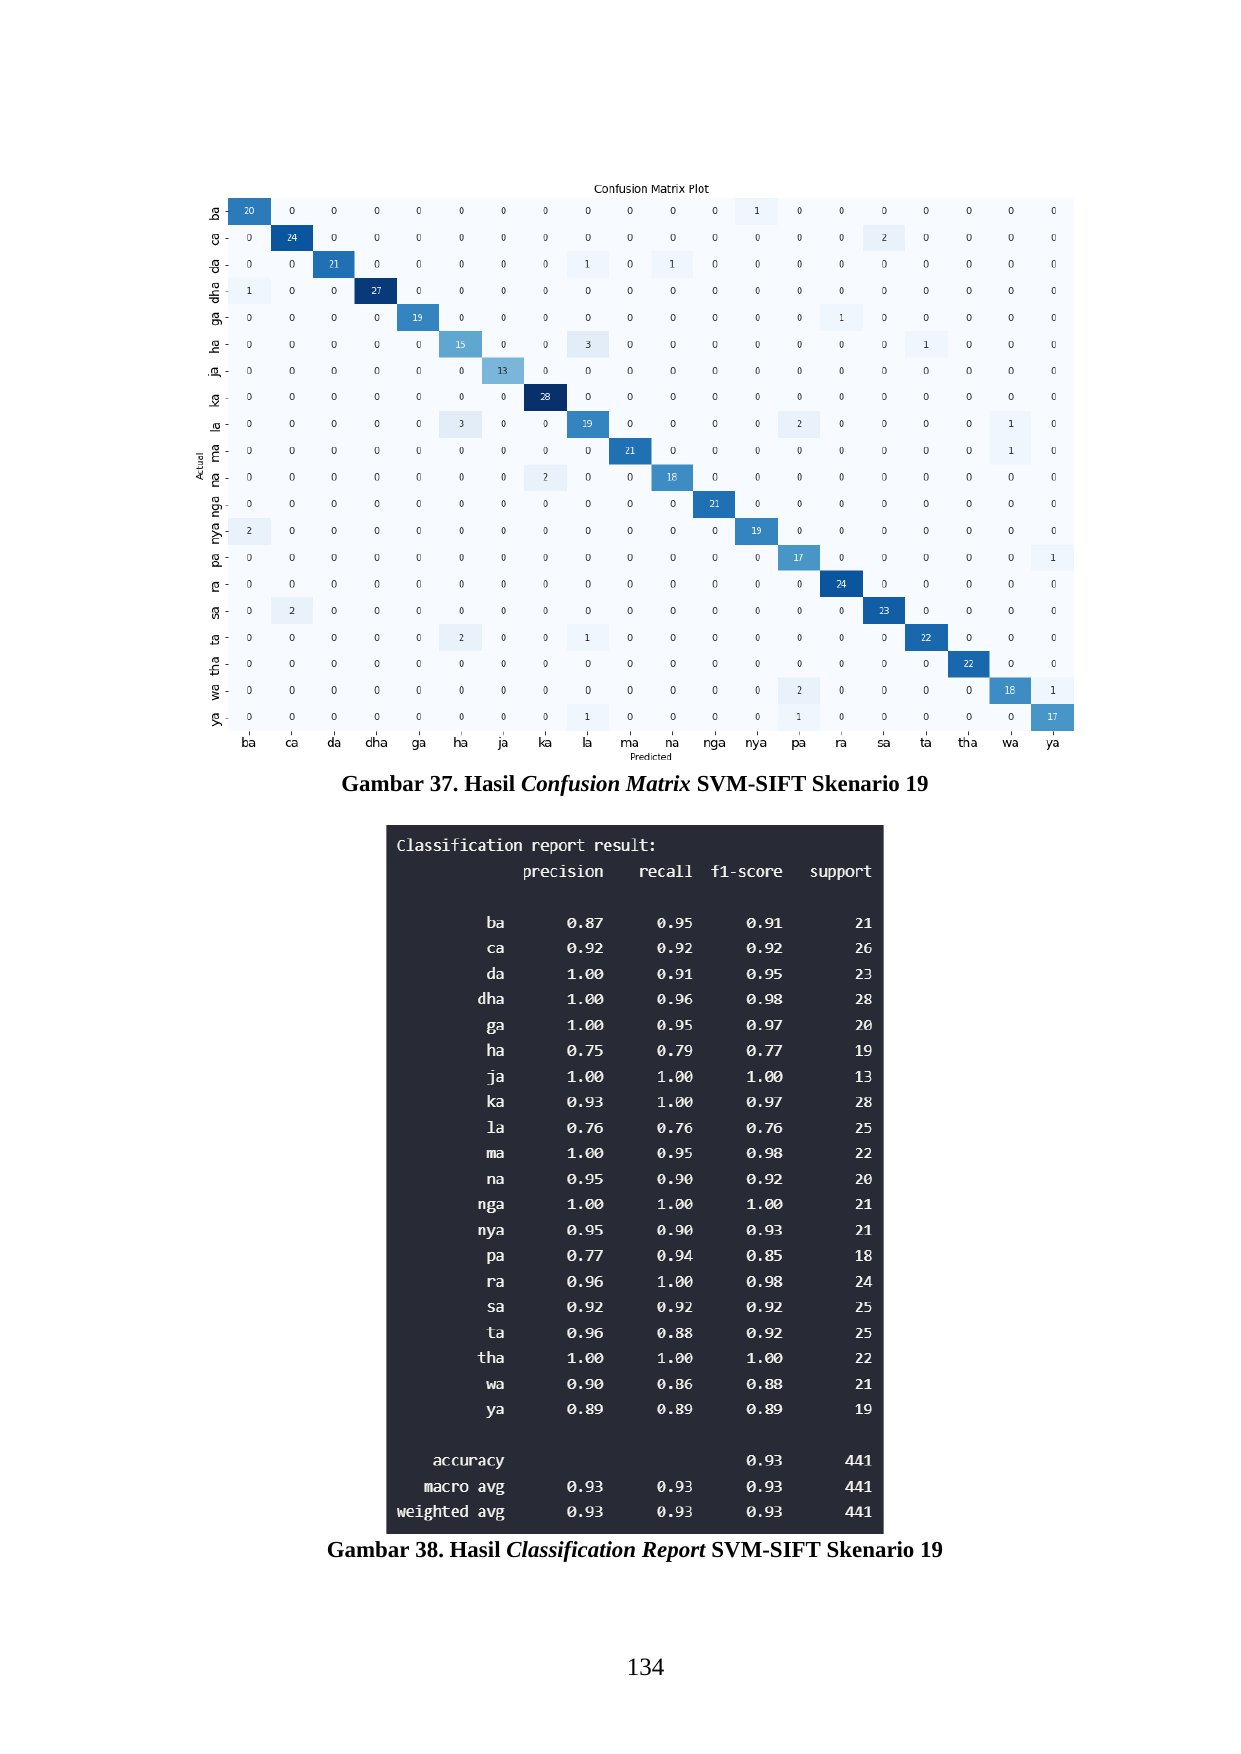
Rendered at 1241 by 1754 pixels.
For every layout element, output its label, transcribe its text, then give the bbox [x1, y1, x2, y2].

text Gambar 38. Hasil Classification Report SVM-SIFT Skenario 19 [177, 1536, 1092, 1562]
text Gambar 37. Hasil Confusion Matrix SVM-SIFT Skenario 19 [177, 770, 1092, 796]
picture [190, 177, 1080, 768]
picture [386, 825, 884, 1534]
